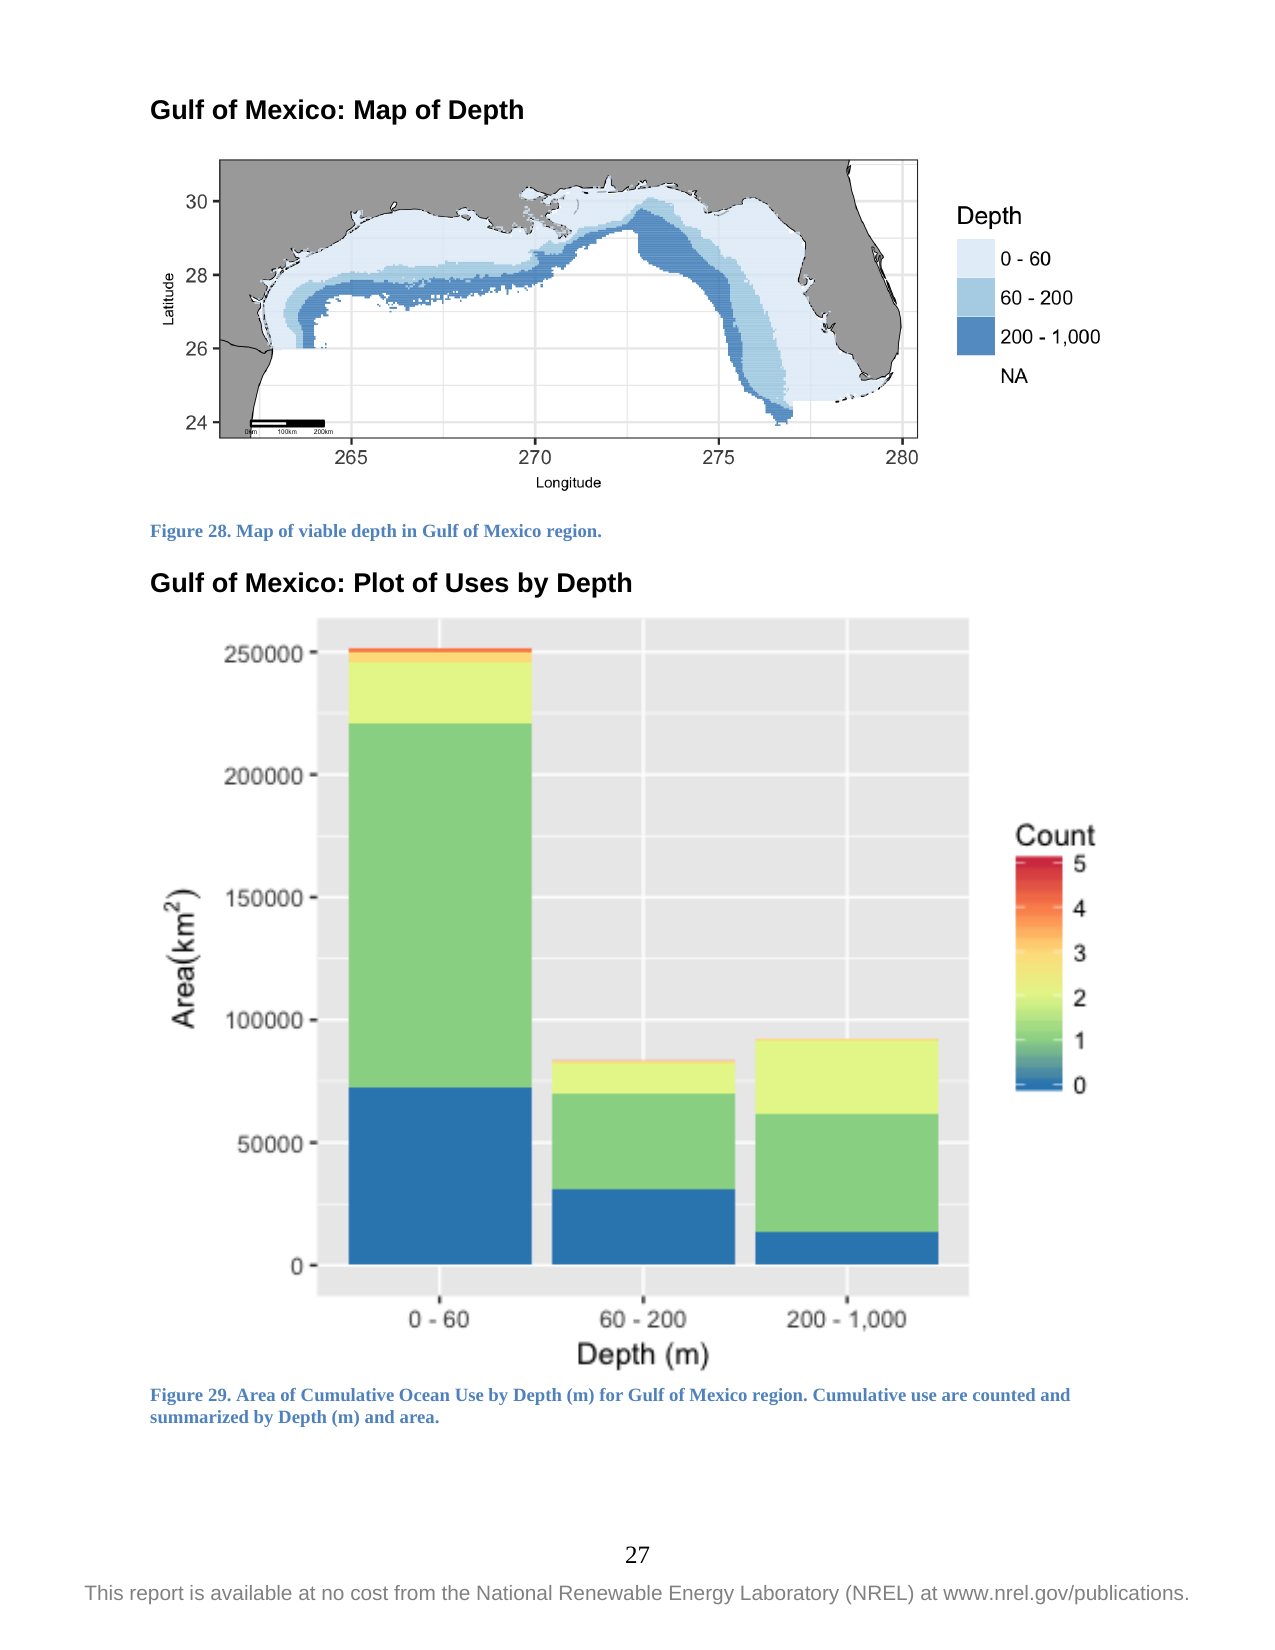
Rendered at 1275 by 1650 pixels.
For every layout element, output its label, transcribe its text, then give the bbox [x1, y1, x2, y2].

picture [150, 604, 1125, 1385]
subtitle Gulf of Mexico: Map of Depth [150, 94, 1125, 125]
subtitle Gulf of Mexico: Plot of Uses by Depth [150, 567, 1125, 598]
picture [150, 131, 1125, 521]
